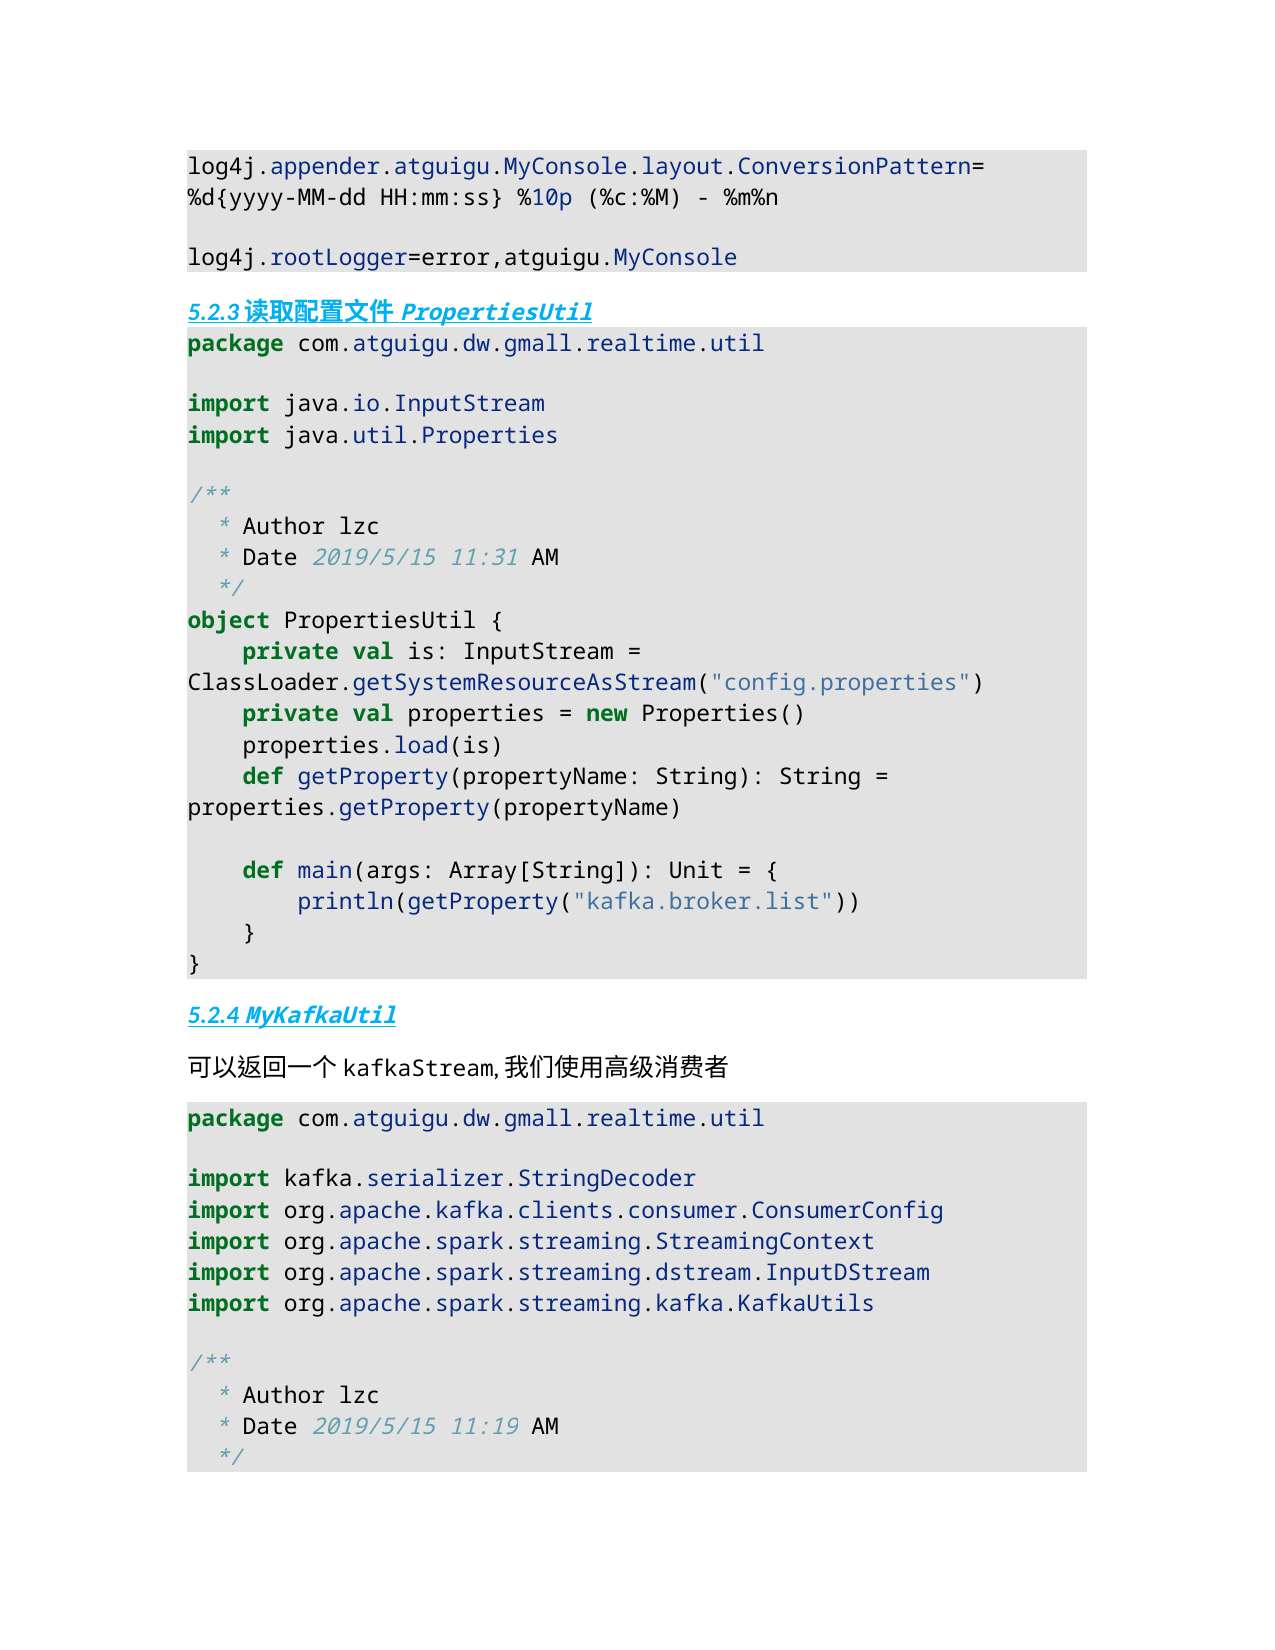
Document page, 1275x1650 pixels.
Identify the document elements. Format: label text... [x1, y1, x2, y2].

subtitle 5.2.3 读取配置文件PropertiesUtil [187, 293, 1087, 327]
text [187, 150, 1087, 272]
text package com.atguigu.dw.gmall.realtime.util import java.io.InputStream import java.util.Properties /** * Author lzc * Date 2019/5/15 11:31 AM */ object PropertiesUtil { private val is: InputStream = ClassLoader.getSystemResourceAsStream("config.properties") private val properties = new Properties() properties.load(is) def getProperty(propertyName: String): String = properties.getProperty(propertyName) def main(args: Array[String]): Unit = { println(getProperty("kafka.broker.list")) } } [187, 327, 1087, 979]
text 可以返回一个kafkaStream, 我们使用高级消费者 [187, 1049, 1087, 1083]
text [187, 1102, 1087, 1472]
subtitle 5.2.4 MyKafkaUtil [187, 999, 1087, 1031]
